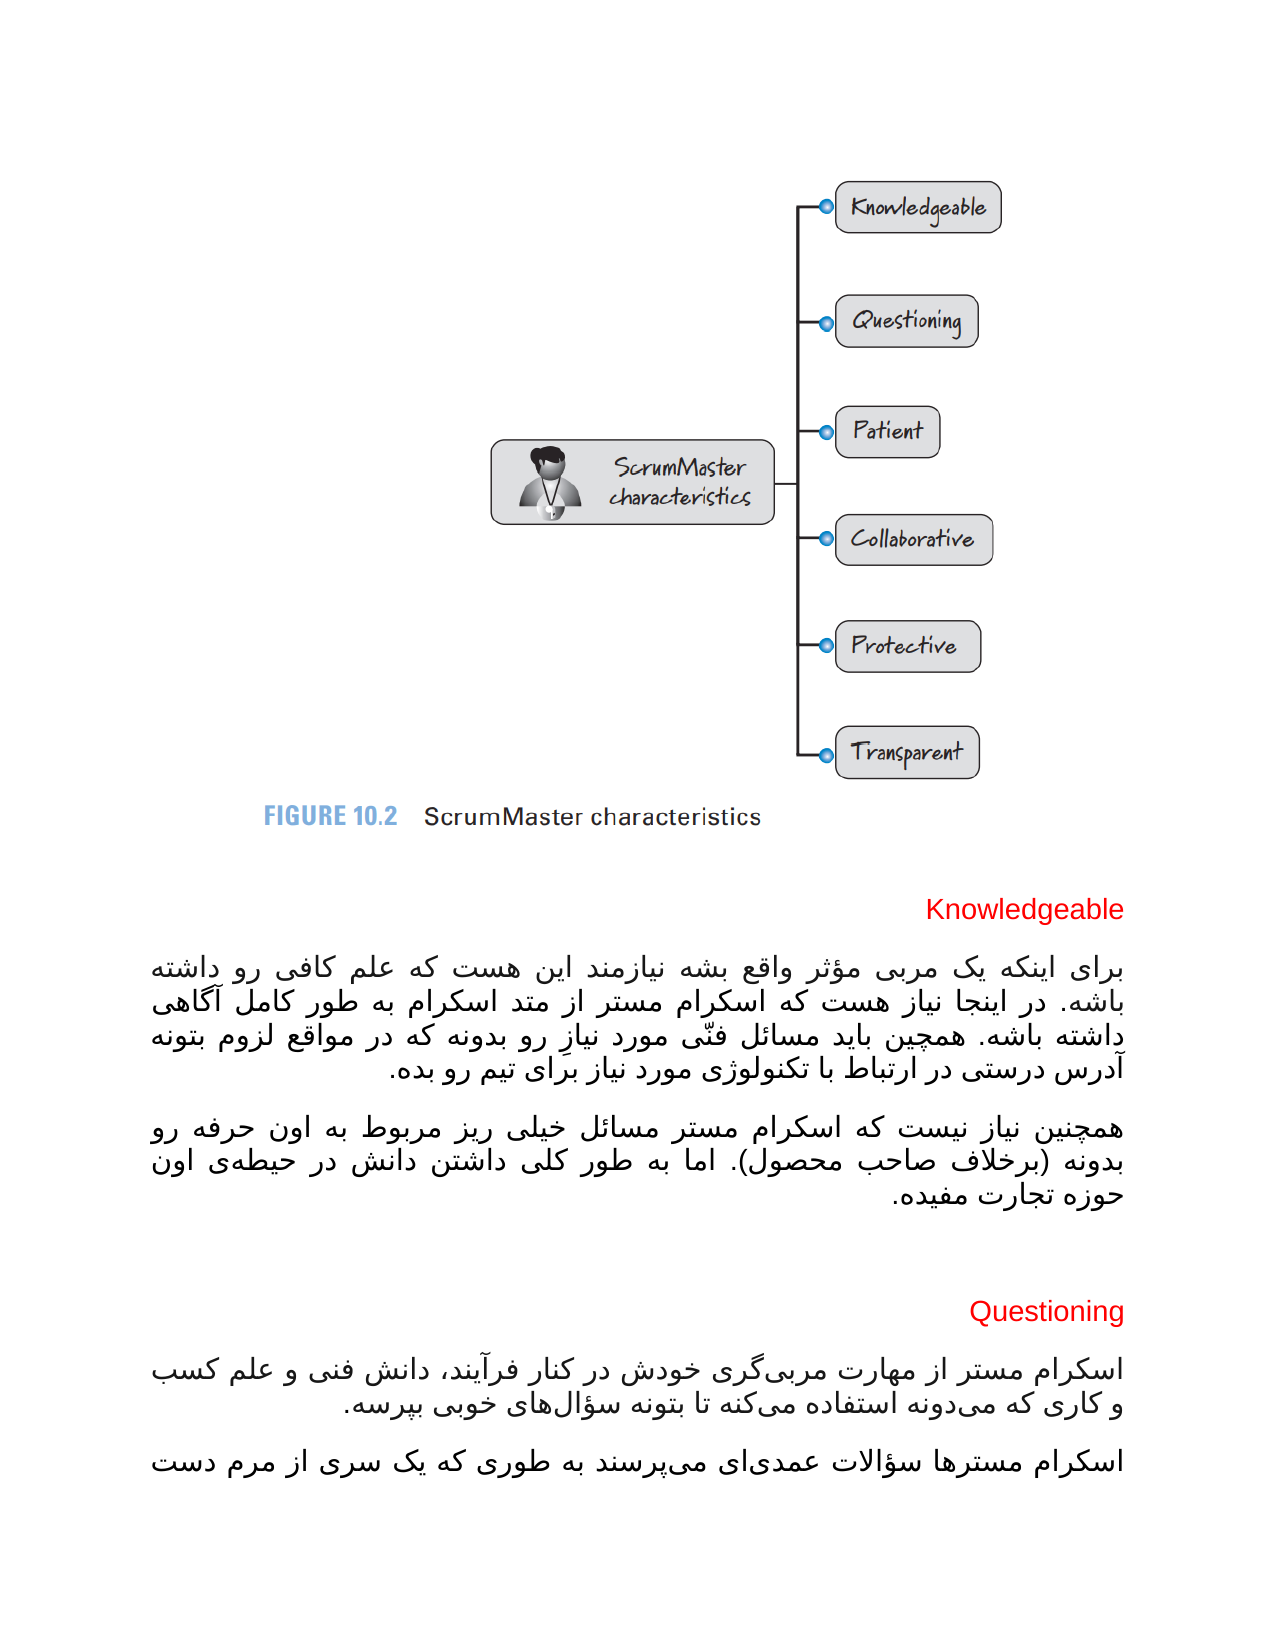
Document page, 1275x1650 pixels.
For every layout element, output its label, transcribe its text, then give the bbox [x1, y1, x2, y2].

picture [227, 150, 1125, 867]
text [150, 1444, 1125, 1478]
text اسکرام مستر از مهارت مربی‌گری خودش در کنار فرآیند، دانش فنی و علم کسب و کاری که می‌دونه استفاده می‌کنه تا بتونه سؤال‌های خوبی بپرسه. [150, 1352, 1125, 1419]
text Questioning [150, 1294, 1125, 1327]
text برای اینکه یک مربی مؤثر واقع بشه نیازمند این هست که علم کافی رو داشته باشه. در اینجا نیاز هست که اسکرام مستر از متد اسکرام به طور کامل آگاهی داشته باشه. همچین باید مسائل فنّی مورد نیازِ رو بدونه که در مواقع لزوم بتونه آدرس درستی در ارتباط با تکنولوژی مورد نیاز برای تیم رو بده. [150, 951, 1125, 1085]
text همچنین نیاز نیست که اسکرام مستر مسائل خیلی ریز مربوط به اون حرفه رو بدونه (برخلاف صاحب محصول). اما به طور کلی داشتن دانش در حیطه‌ی اون حوزه تجارت مفیده. [150, 1110, 1125, 1210]
text Knowledgeable [150, 892, 1125, 926]
